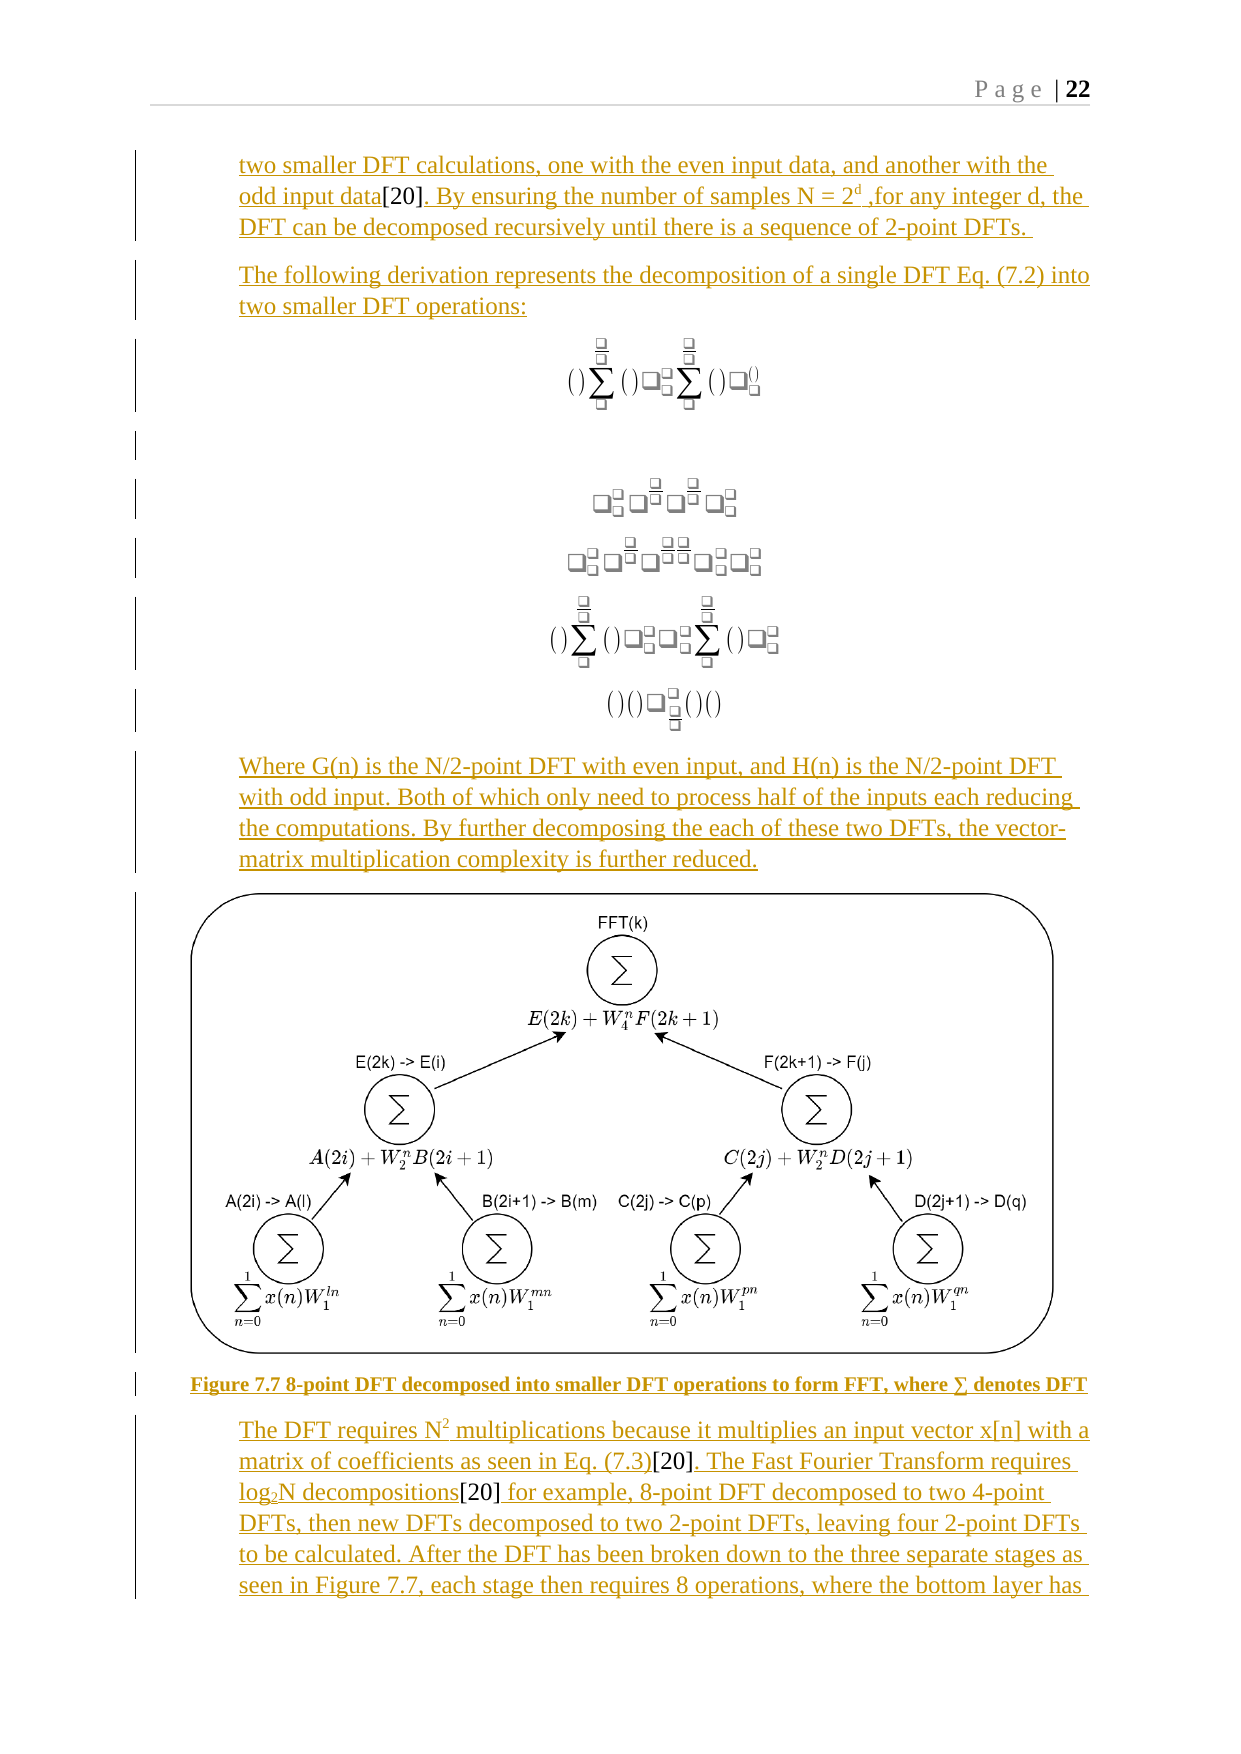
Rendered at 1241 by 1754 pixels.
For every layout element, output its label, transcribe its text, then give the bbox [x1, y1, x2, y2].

text [20] [239, 150, 1090, 241]
picture [181, 892, 1059, 1354]
text [20][20] [239, 1441, 1090, 1599]
text [20][20] [239, 1415, 1090, 1440]
